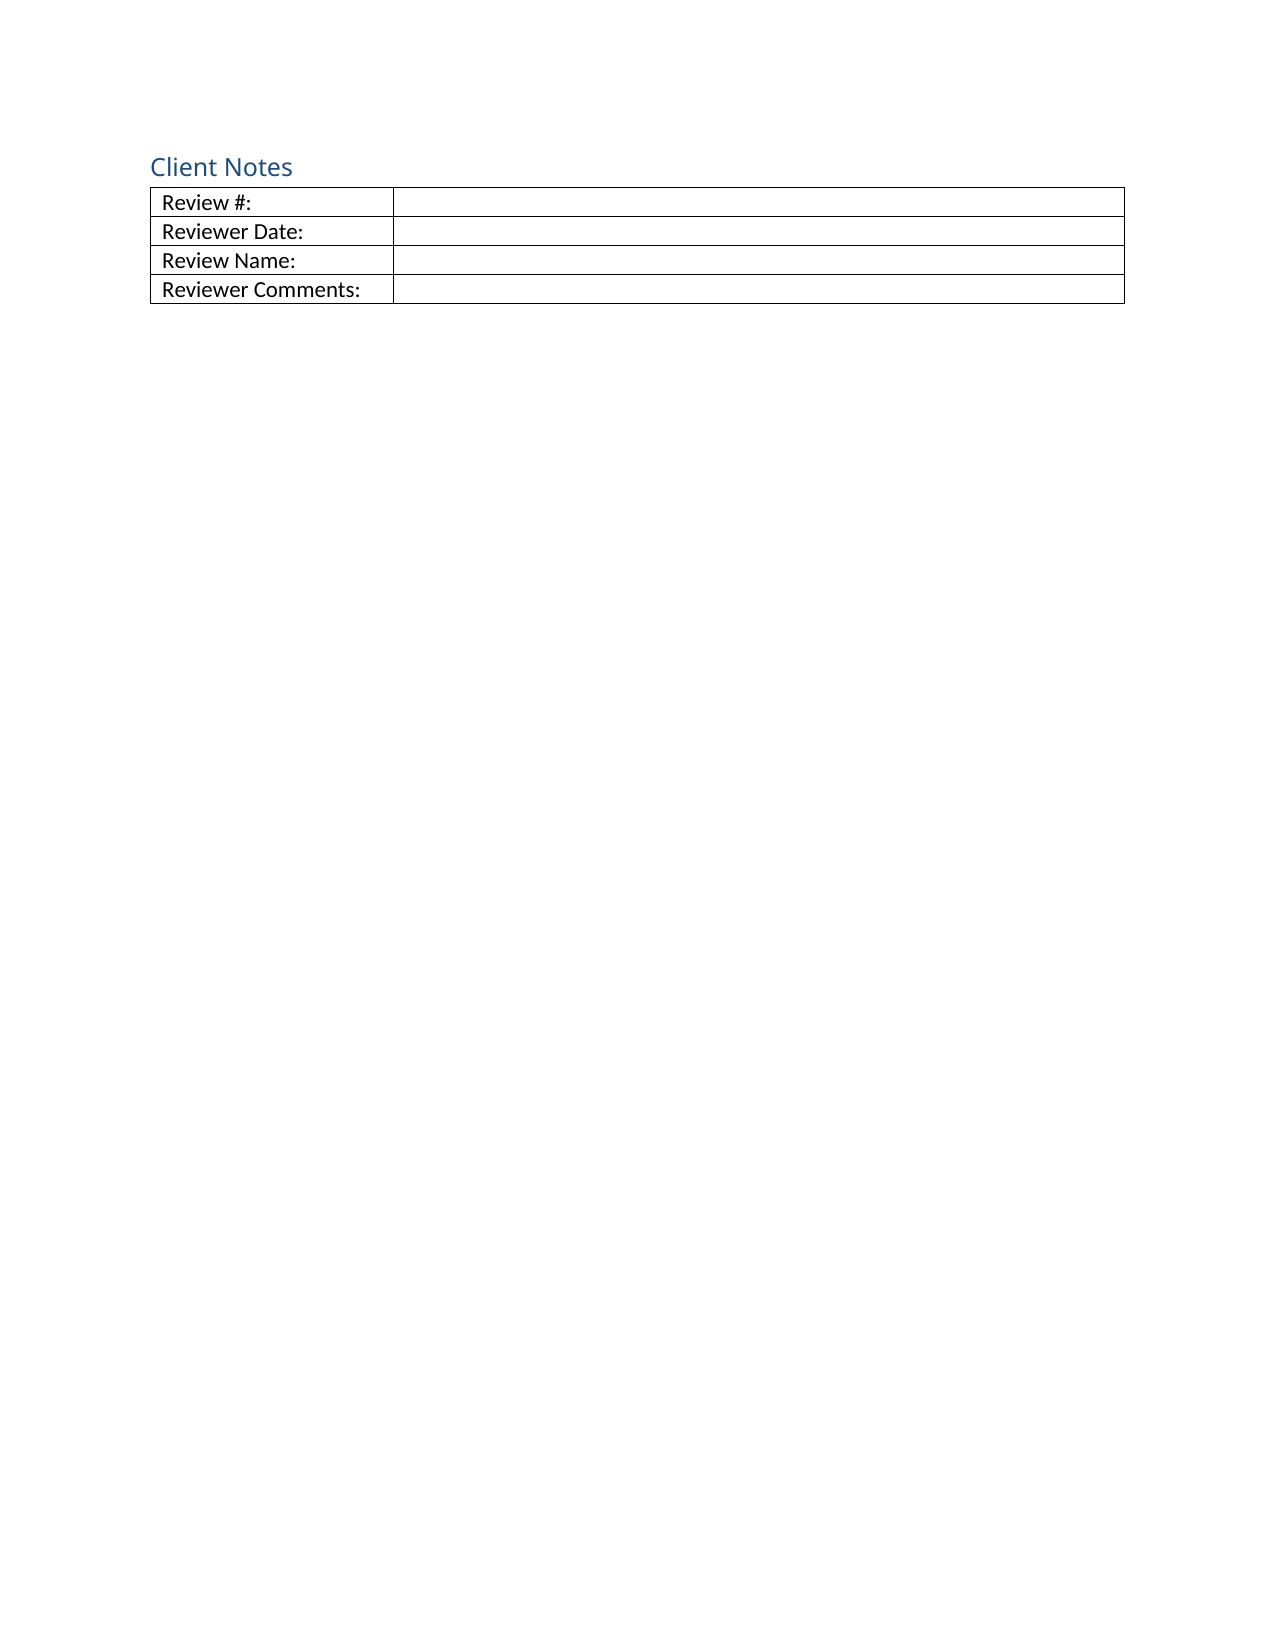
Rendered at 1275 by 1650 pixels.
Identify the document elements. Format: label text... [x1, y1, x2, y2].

table_cell Reviewer Comments: [151, 275, 393, 303]
table_cell Reviewer Date: [151, 217, 393, 245]
table_header Review #: [151, 188, 393, 216]
table_cell Review Name: [151, 246, 393, 274]
table_header [394, 188, 1124, 216]
table_cell [394, 275, 1124, 303]
table_cell [394, 246, 1124, 274]
subtitle Client Notes [150, 150, 1125, 184]
table_cell [394, 217, 1124, 245]
